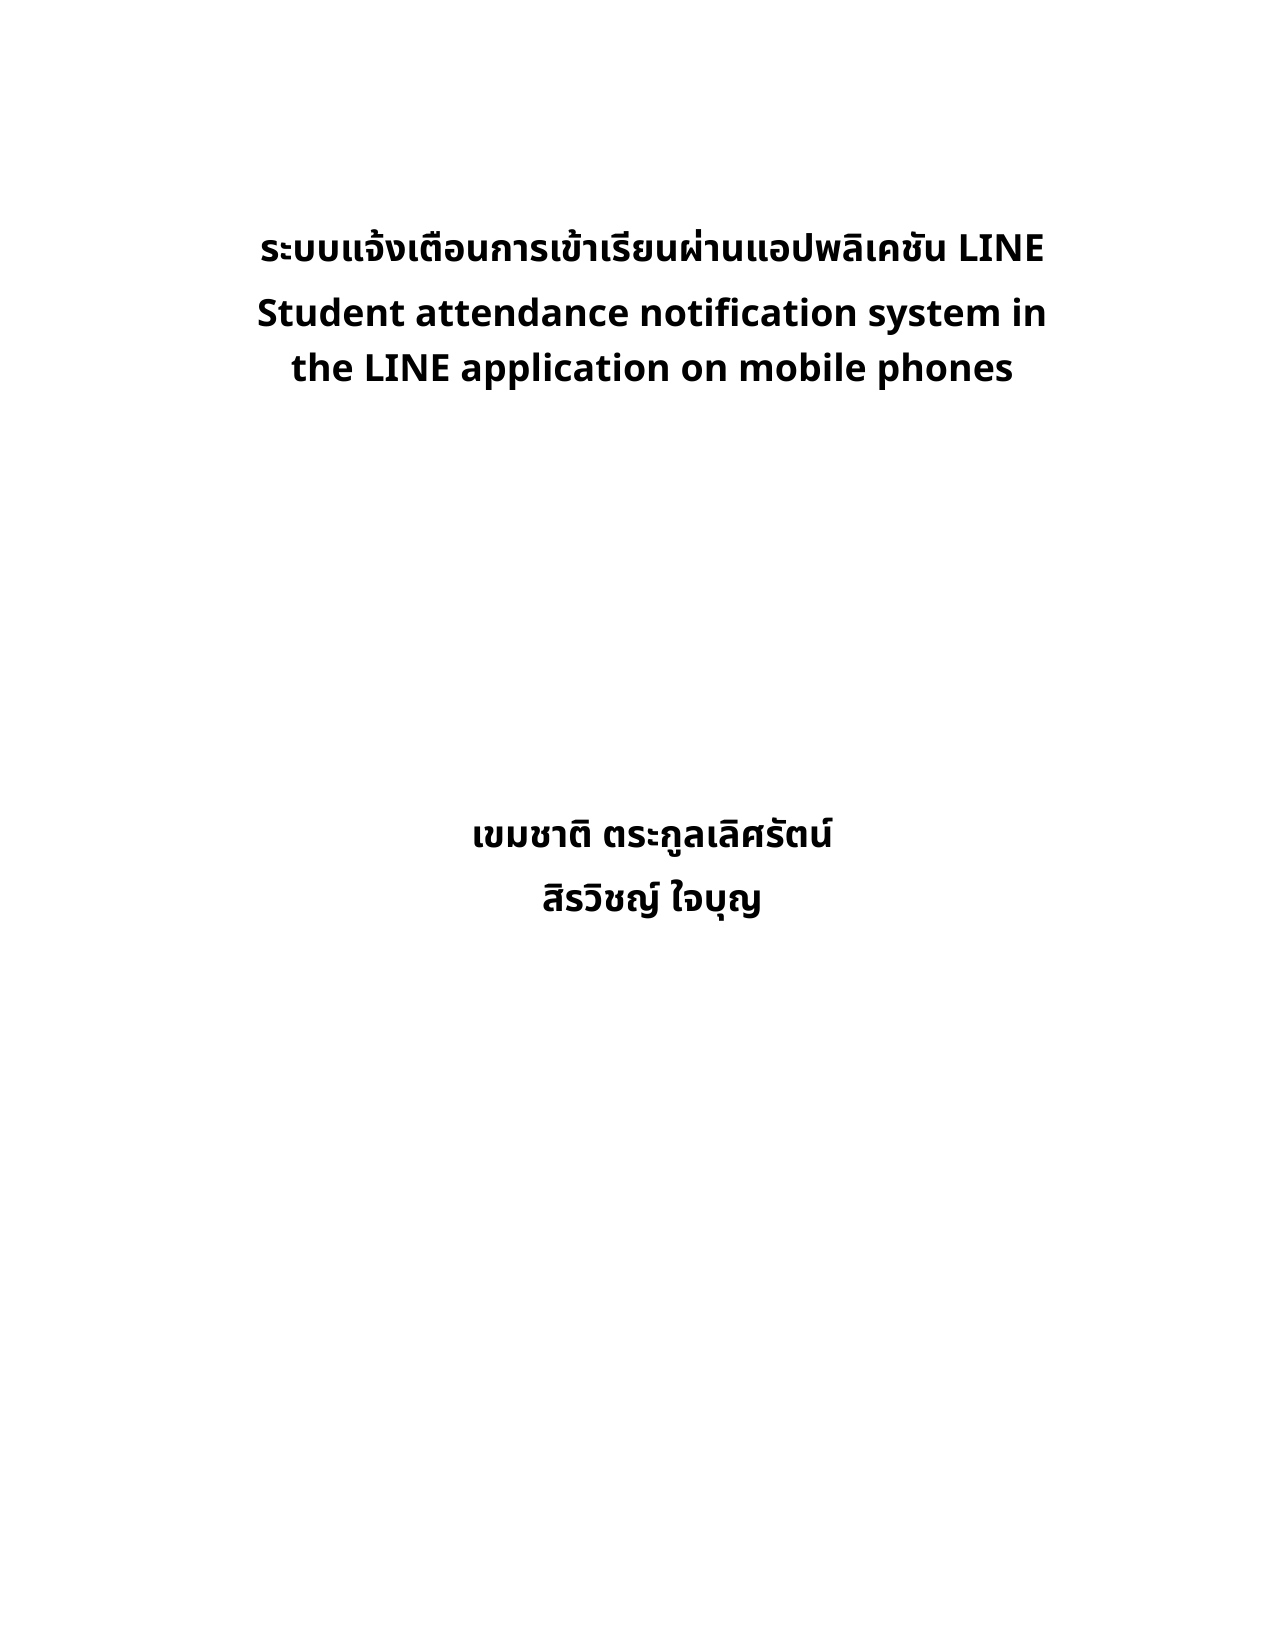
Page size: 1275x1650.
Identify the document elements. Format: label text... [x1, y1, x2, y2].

text Student attendance notification system in the LINE application on mobile phones [238, 286, 1066, 392]
text ระบบแจ้งเตือนการเข้าเรียนผ่านแอปพลิเคชัน LINE [238, 222, 1066, 279]
text เขมชาติ ตระกูลเลิศรัตน์ [238, 807, 1066, 864]
text สิรวิชญ์ ใจบุญ [238, 872, 1066, 928]
